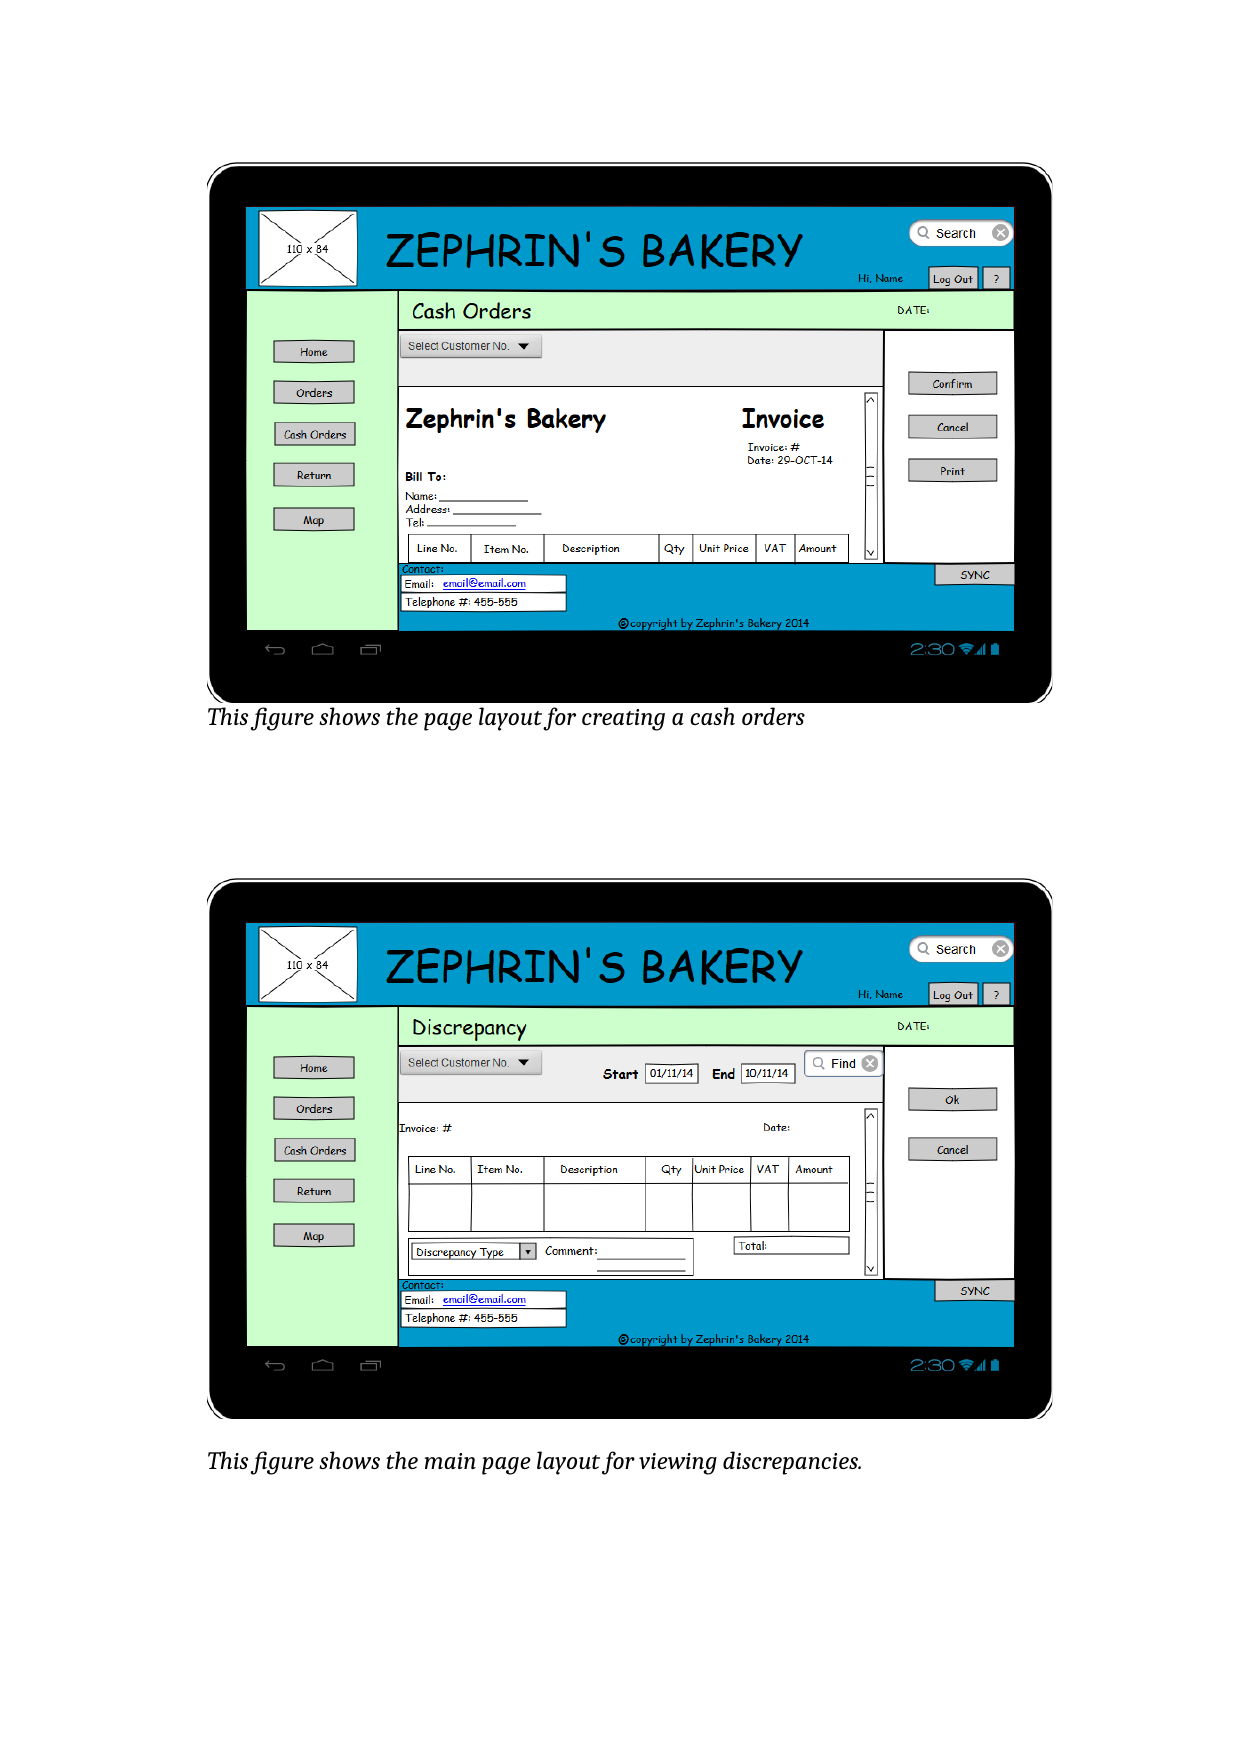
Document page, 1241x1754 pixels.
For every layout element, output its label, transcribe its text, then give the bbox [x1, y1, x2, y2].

picture [207, 875, 1053, 1419]
text This figure shows the main page layout for viewing discrepancies. [207, 1447, 1053, 1476]
text This figure shows the page layout for creating a cash orders [207, 703, 1053, 731]
picture [207, 159, 1053, 703]
